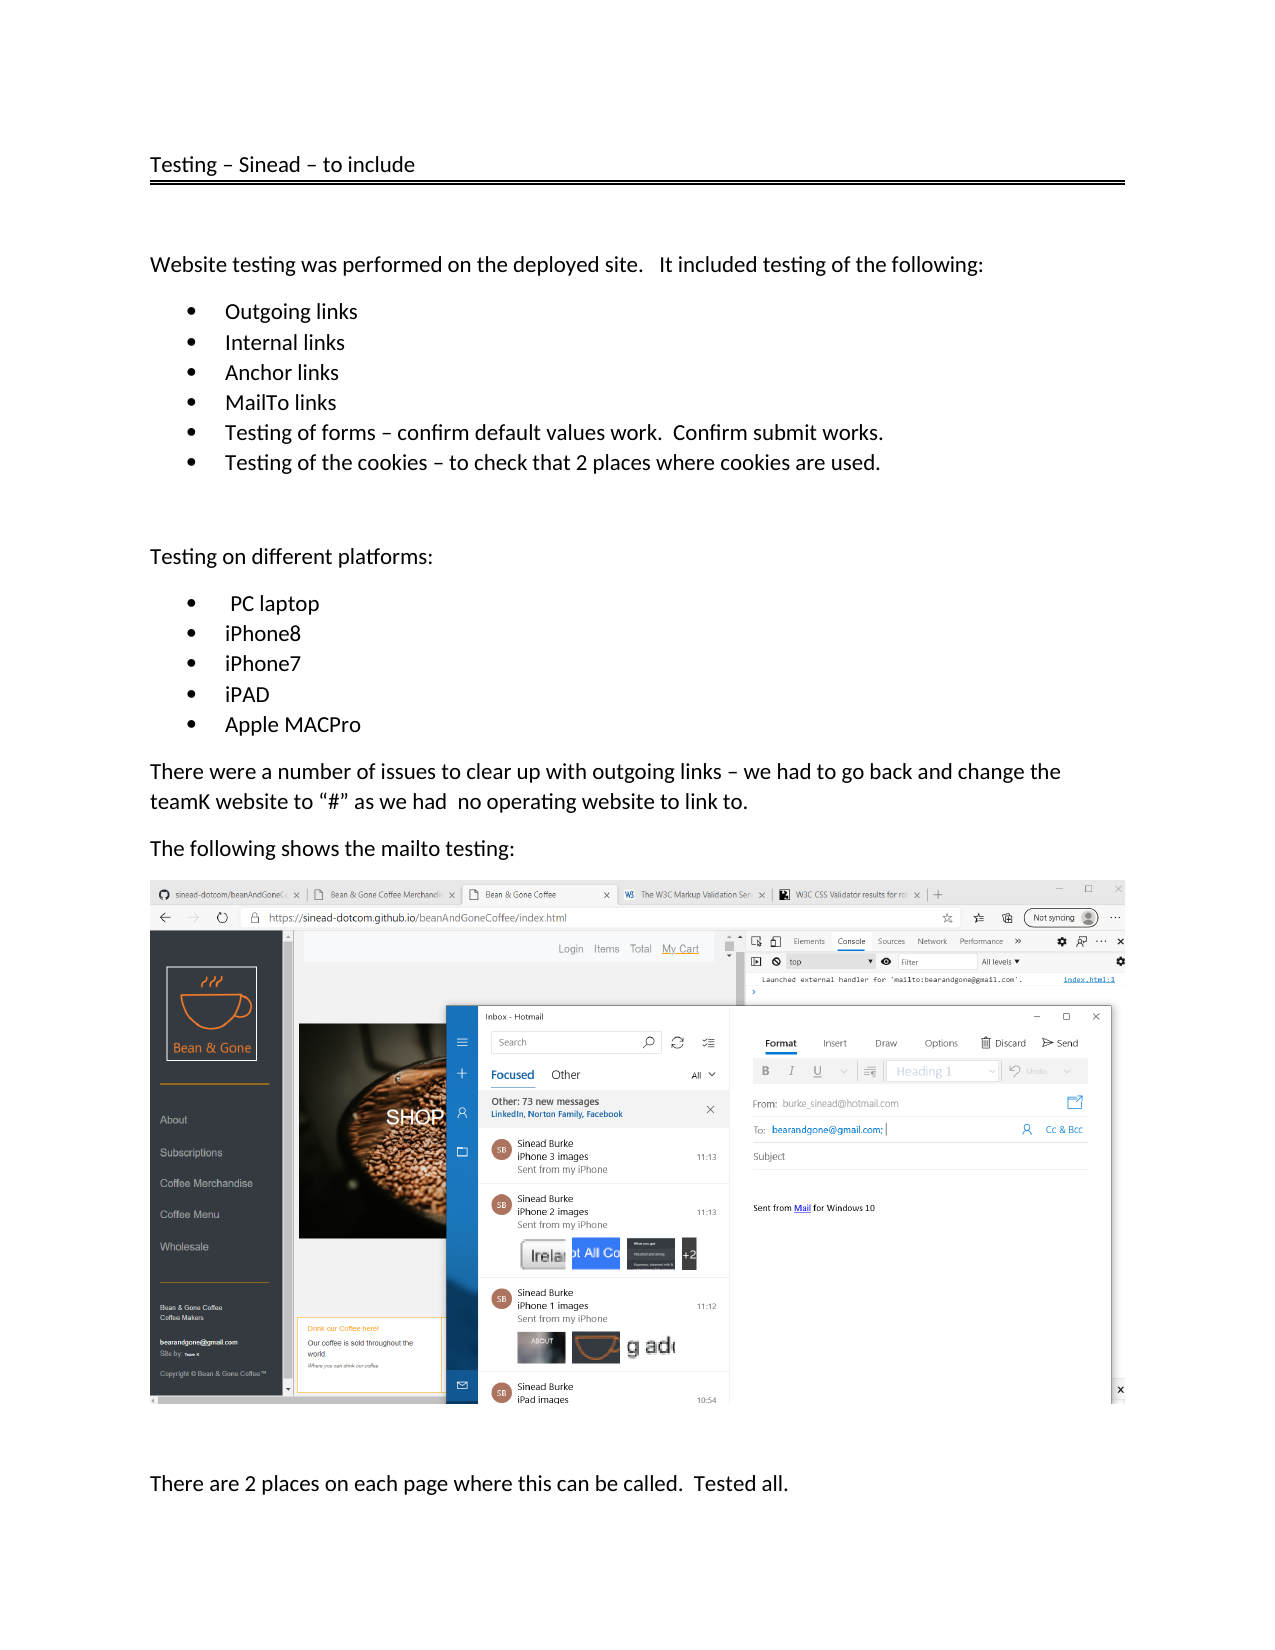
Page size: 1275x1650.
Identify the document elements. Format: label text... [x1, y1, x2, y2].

text There were a number of issues to clear up with outgoing links – we had to go back and change the teamK website to “#” as we had no operating website to link to. [150, 757, 1125, 815]
text There are 2 places on each page where this can be called. Tested all. [150, 1469, 1125, 1497]
list iPhone7 [187, 649, 1125, 677]
list Internal links [187, 328, 1125, 356]
picture [150, 880, 1125, 1404]
text Testing on different platforms: [150, 542, 1125, 570]
list Testing of forms – confirm default values work. Confirm submit works. [187, 418, 1125, 446]
list iPAD [187, 680, 1125, 708]
text The following shows the mailto testing: [150, 834, 1125, 862]
list Apple MACPro [187, 710, 1125, 738]
text Testing – Sinead – to include [150, 150, 1125, 180]
list iPhone8 [187, 619, 1125, 647]
list Anchor links [187, 358, 1125, 386]
text Website testing was performed on the deployed site. It included testing of the following: [150, 251, 1125, 278]
list Outgoing links [187, 297, 1125, 325]
list Testing of the cookies – to check that 2 places where cookies are used. [187, 448, 1125, 476]
list PC laptop [187, 589, 1125, 617]
list MailTo links [187, 388, 1125, 416]
